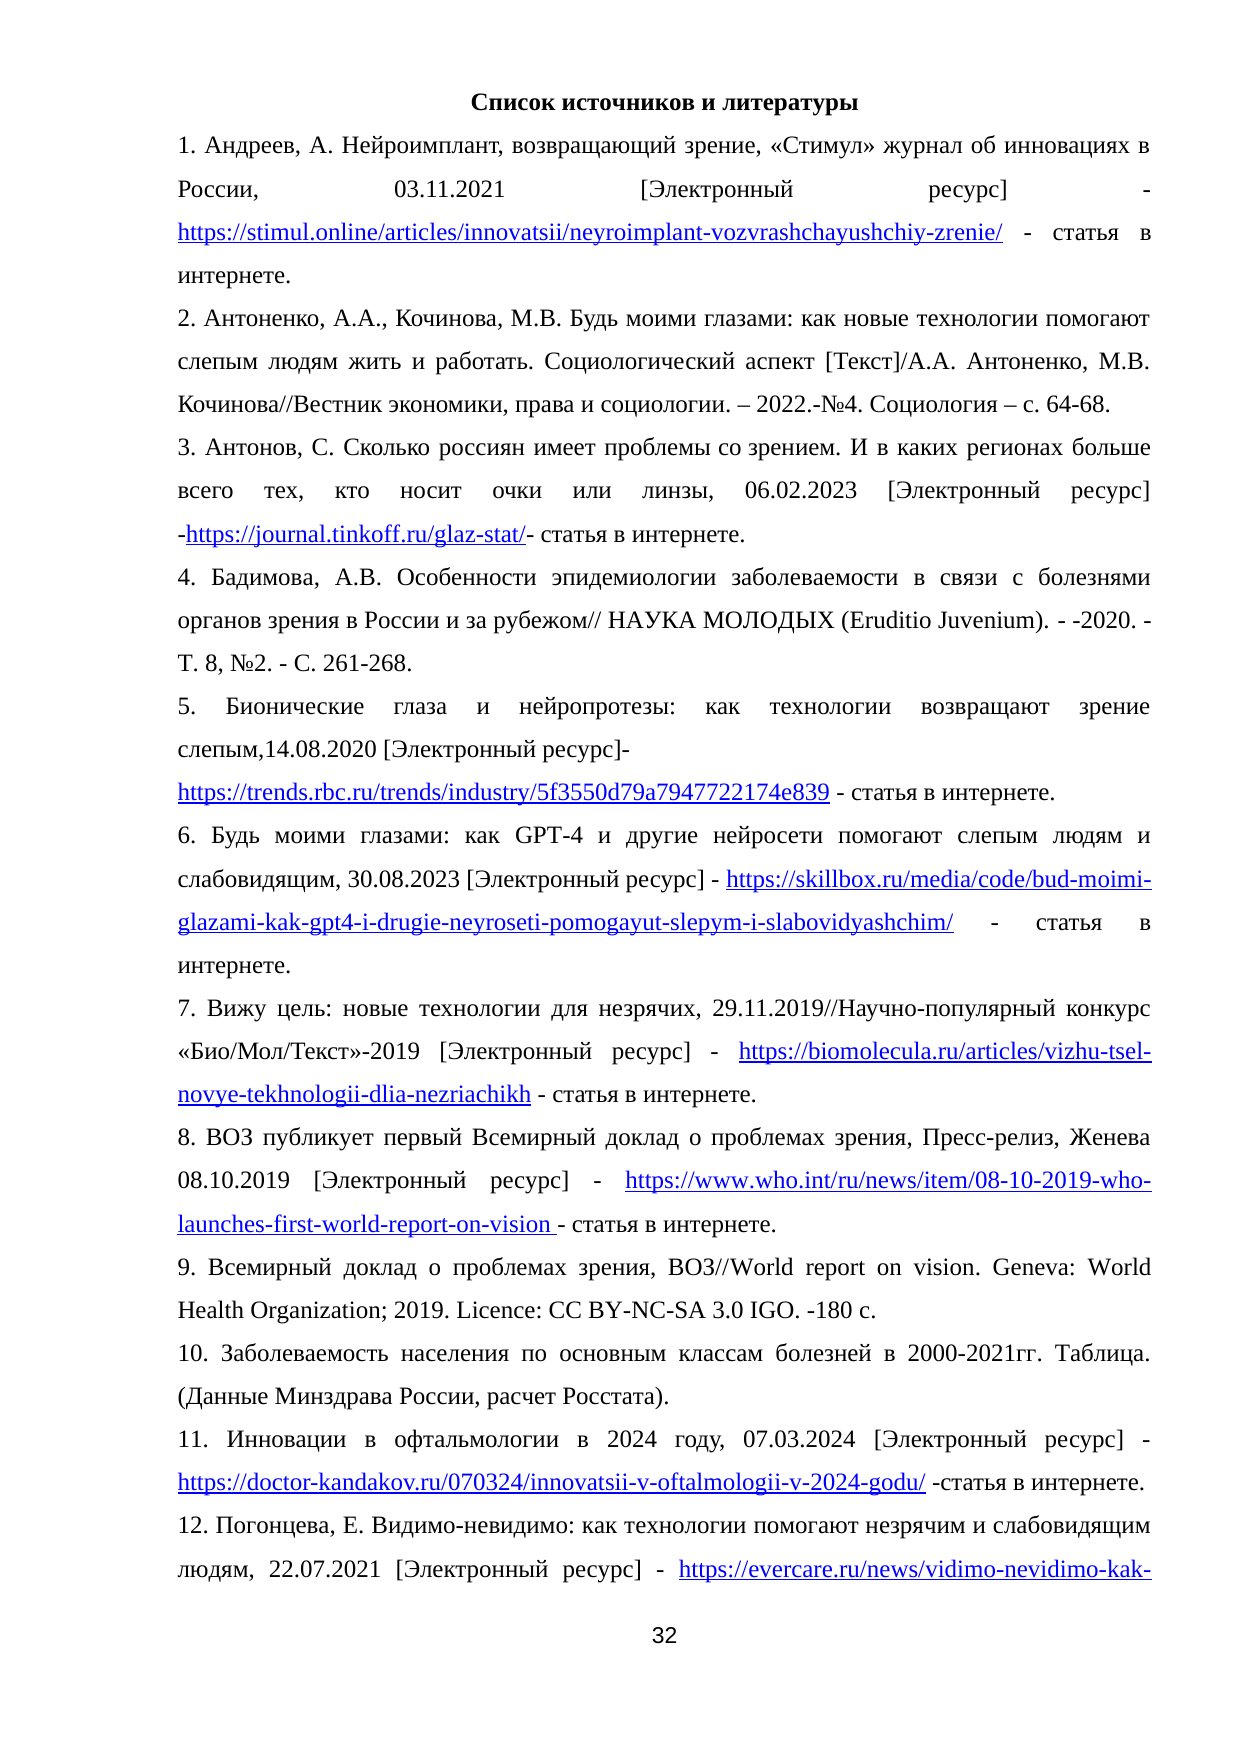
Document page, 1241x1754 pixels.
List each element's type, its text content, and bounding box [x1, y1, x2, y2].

text 2. Антоненко, А.А., Кочинова, М.В. Будь моими глазами: как новые технологии помогают слепым людям жить и работать. Социологический аспект [Текст]/А.А. Антоненко, М.В. Кочинова//Вестник экономики, права и социологии. – 2022.-№4. Социология – с. 64-68. [177, 303, 1151, 418]
text 3. Антонов, С. Сколько россиян имеет проблемы со зрением. И в каких регионах больше всего тех, кто носит очки или линзы, 06.02.2023 [Электронный ресурс] -https://journal.tinkoff.ru/glaz-stat/- статья в интернете. [177, 432, 1151, 547]
text 5. Бионические глаза и нейропротезы: как технологии возвращают зрение слепым,14.08.2020 [Электронный ресурс]- [177, 691, 1151, 763]
text 9. Всемирный доклад о проблемах зрения, ВОЗ//World report on vision. Geneva: World Health Organization; 2019. Licence: CC BY-NC-SA 3.0 IGO. -180 с. [177, 1252, 1151, 1324]
text 4. Бадимова, А.В. Особенности эпидемиологии заболеваемости в связи с болезнями органов зрения в России и за рубежом// НАУКА МОЛОДЫХ (Eruditio Juvenium). - -2020. -Т. 8, №2. - С. 261-268. [177, 562, 1151, 677]
text 10. Заболеваемость населения по основным классам болезней в 2000-2021гг. Таблица. (Данные Минздрава России, расчет Росстата). [177, 1338, 1151, 1410]
text https://trends.rbc.ru/trends/industry/5f3550d79a7947722174e839 - статья в интернете. [177, 777, 1151, 806]
text 11. Инновации в офтальмологии в 2024 году, 07.03.2024 [Электронный ресурс] - https://doctor-kandakov.ru/070324/innovatsii-v-oftalmologii-v-2024-godu/ -статья в интернете. [177, 1424, 1151, 1496]
text Список источников и литературы [177, 87, 1151, 116]
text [177, 1511, 1151, 1582]
text 1. Андреев, А. Нейроимплант, возвращающий зрение, «Стимул» журнал об инновациях в России, 03.11.2021 [Электронный ресурс] - https://stimul.online/articles/innovatsii/neyroimplant-vozvrashchayushchiy-zrenie/ - статья в интернете. [177, 131, 1151, 289]
text 8. ВОЗ публикует первый Всемирный доклад о проблемах зрения, Пресс-релиз, Женева 08.10.2019 [Электронный ресурс] - https://www.who.int/ru/news/item/08-10-2019-who-launches-first-world-report-on-vision - статья в интернете. [177, 1122, 1151, 1237]
text 6. Будь моими глазами: как GPT-4 и другие нейросети помогают слепым людям и слабовидящим, 30.08.2023 [Электронный ресурс] - https://skillbox.ru/media/code/bud-moimi-glazami-kak-gpt4-i-drugie-neyroseti-pomogayut-slepym-i-slabovidyashchim/ - статья в интернете. [177, 821, 1151, 979]
text 7. Вижу цель: новые технологии для незрячих, 29.11.2019//Научно-популярный конкурс «Био/Мол/Текст»-2019 [Электронный ресурс] - https://biomolecula.ru/articles/vizhu-tsel-novye-tekhnologii-dlia-nezriachikh - статья в интернете. [177, 993, 1151, 1108]
